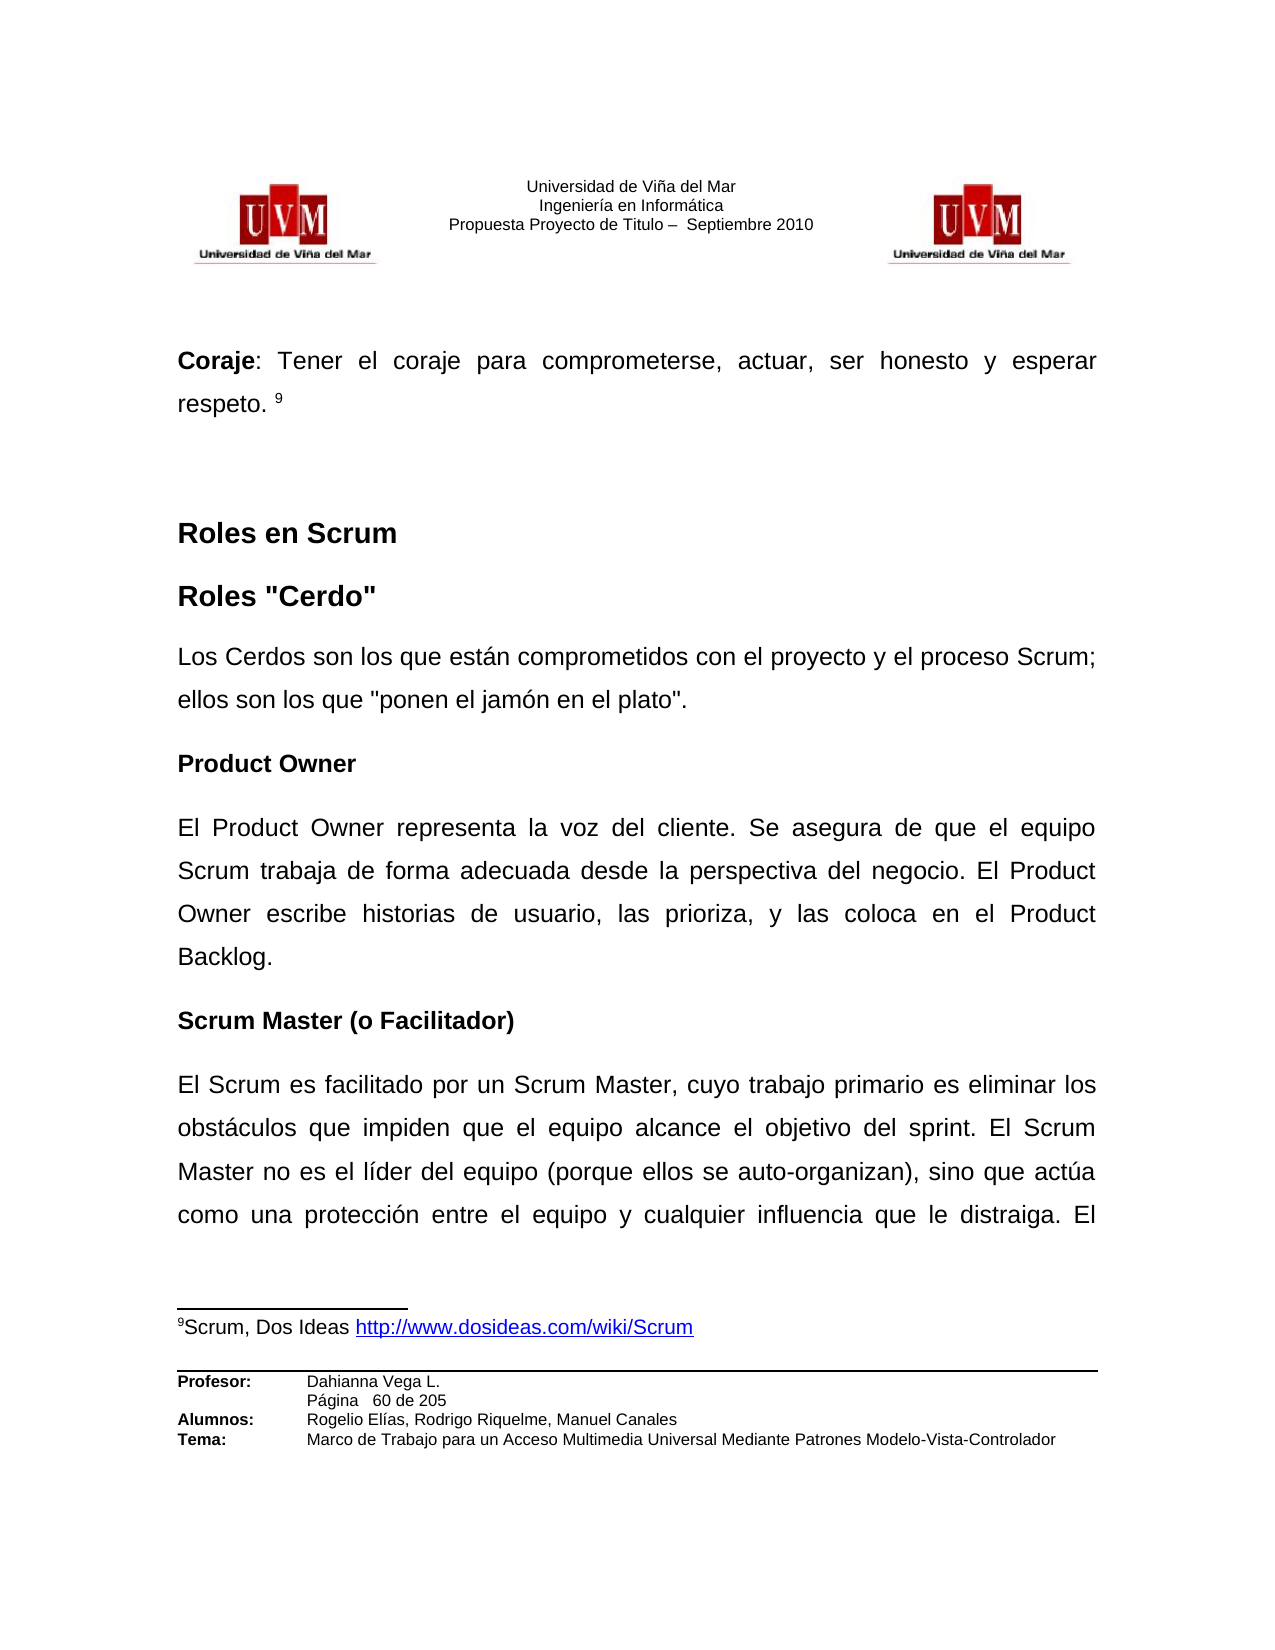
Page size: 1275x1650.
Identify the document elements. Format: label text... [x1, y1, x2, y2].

text Product Owner [177, 749, 1098, 778]
text Coraje: Tener el coraje para comprometerse, actuar, ser honesto y esperar respeto. [177, 346, 1098, 418]
picture [871, 176, 1084, 267]
subtitle Roles en Scrum [177, 516, 1098, 550]
text Los Cerdos son los que están comprometidos con el proyecto y el proceso Scrum; ellos son los que "ponen el jamón en el plato". [177, 642, 1098, 714]
subtitle Roles "Cerdo" [177, 579, 1098, 613]
text El Product Owner representa la voz del cliente. Se asegura de que el equipo Scrum trabaja de forma adecuada desde la perspectiva del negocio. El Product Owner escribe historias de usuario, las prioriza, y las coloca en el Product Backlog. [177, 813, 1098, 971]
picture [177, 176, 390, 267]
text Scrum Master (o Facilitador) [177, 1006, 1098, 1035]
